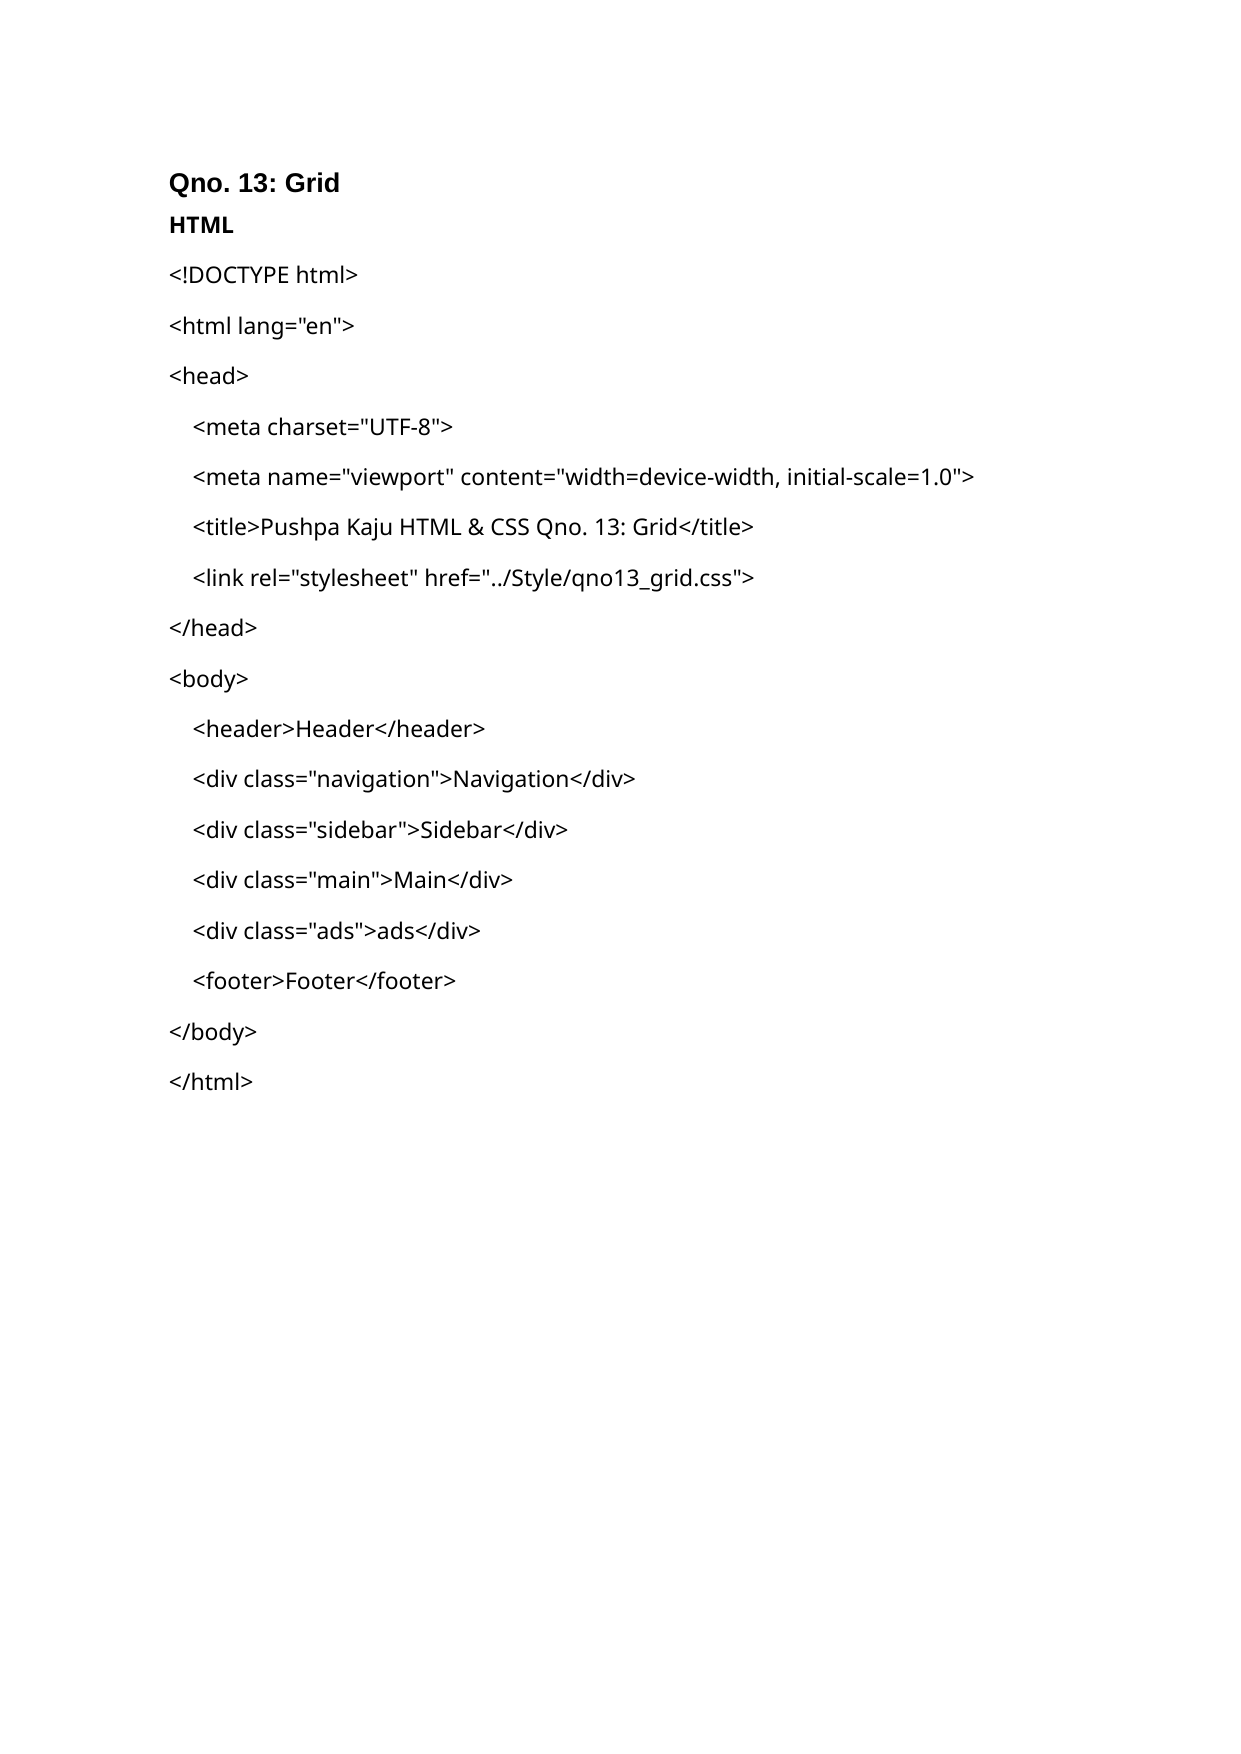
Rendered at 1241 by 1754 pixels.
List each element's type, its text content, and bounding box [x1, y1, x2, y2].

text <header>Header</header> [169, 713, 1090, 744]
text <footer>Footer</footer> [169, 965, 1090, 996]
text <div class="sidebar">Sidebar</div> [169, 814, 1090, 845]
text <body> [169, 662, 1090, 694]
text HTML [169, 209, 1090, 240]
text </head> [169, 612, 1090, 643]
subtitle Qno. 13: Grid [169, 167, 1090, 198]
text <title>Pushpa Kaju HTML & CSS Qno. 13: Grid</title> [169, 511, 1090, 542]
text <meta charset="UTF-8"> [169, 410, 1090, 442]
text </html> [169, 1066, 1090, 1097]
text <div class="main">Main</div> [169, 864, 1090, 895]
text <link rel="stylesheet" href="../Style/qno13_grid.css"> [169, 562, 1090, 593]
text <div class="ads">ads</div> [169, 914, 1090, 946]
text <div class="navigation">Navigation</div> [169, 763, 1090, 794]
text <head> [169, 360, 1090, 391]
text <meta name="viewport" content="width=device-width, initial-scale=1.0"> [169, 461, 1090, 492]
text <!DOCTYPE html> [169, 259, 1090, 290]
text </body> [169, 1015, 1090, 1047]
text <html lang="en"> [169, 309, 1090, 341]
